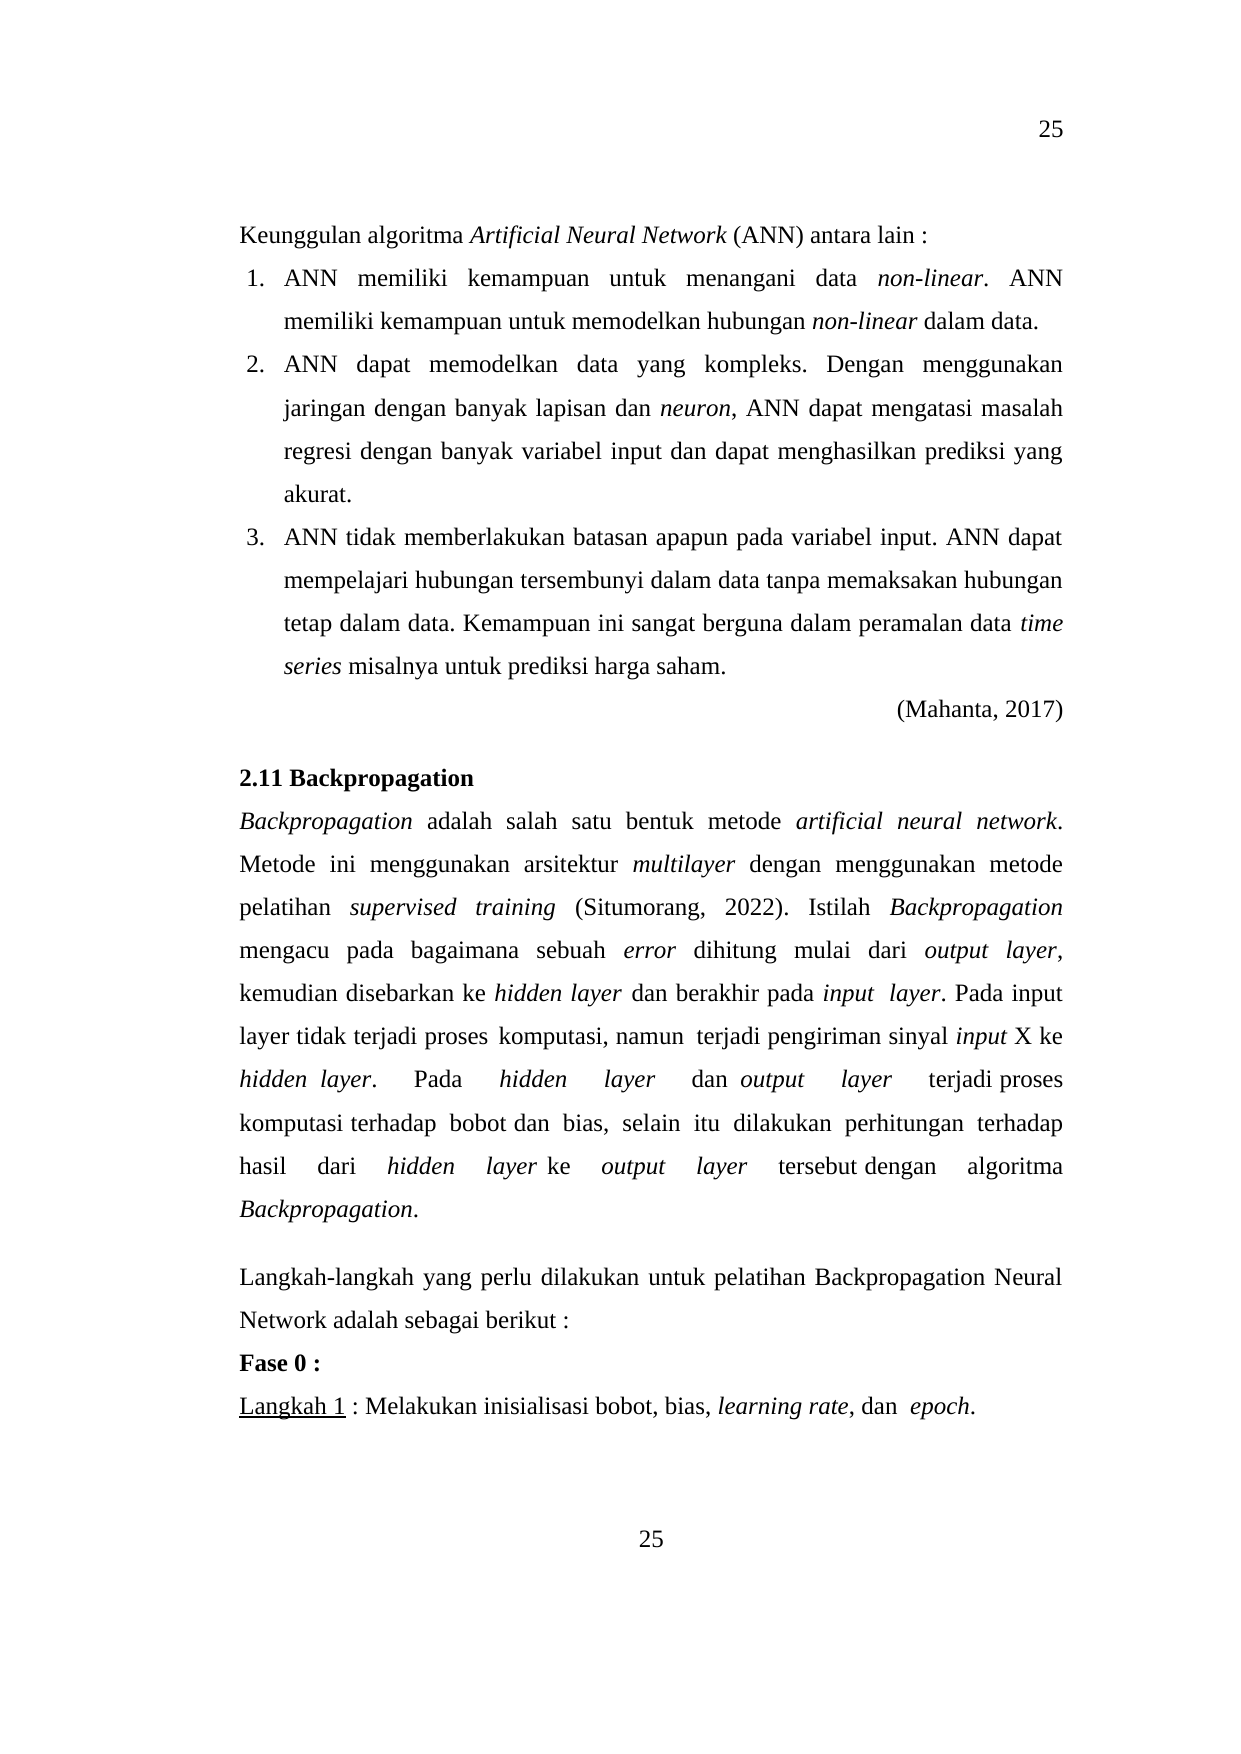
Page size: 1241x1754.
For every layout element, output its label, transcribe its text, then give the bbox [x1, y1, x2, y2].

text (Mahanta, 2017) [239, 694, 1063, 723]
list ANN tidak memberlakukan batasan apapun pada variabel input. ANN dapat mempelajari hubungan tersembunyi dalam data tanpa memaksakan hubungan tetap dalam data. Kemampuan ini sangat berguna dalam peramalan data time series misalnya untuk prediksi harga saham. [246, 522, 1063, 680]
subtitle 2.11 Backpropagation [239, 763, 1063, 791]
text Fase 0 : [239, 1348, 1063, 1377]
text Keunggulan algoritma Artificial Neural Network (ANN) antara lain : [239, 220, 1063, 249]
text Langkah-langkah yang perlu dilakukan untuk pelatihan Backpropagation Neural Network adalah sebagai berikut : [239, 1262, 1063, 1334]
list ANN dapat memodelkan data yang kompleks. Dengan menggunakan jaringan dengan banyak lapisan dan neuron, ANN dapat mengatasi masalah regresi dengan banyak variabel input dan dapat menghasilkan prediksi yang akurat. [246, 349, 1063, 508]
text Langkah 1 : Melakukan inisialisasi bobot, bias, learning rate, dan epoch. [239, 1391, 1063, 1420]
text Backpropagation adalah salah satu bentuk metode artificial neural network. Metode ini menggunakan arsitektur multilayer dengan menggunakan metode pelatihan supervised training (Situmorang, 2022). Istilah Backpropagation mengacu pada bagaimana sebuah error dihitung mulai dari output layer, kemudian disebarkan ke hidden layerrdan berakhir pada inputt layer. Pada input layer tidak terjadi prosesskomputasi, namunnterjadi pengiriman sinyal input X ke hiddennlayer. Pada hidden layer dannoutput layer terjadiiproses komputasiiterhadap bobottdan bias, selain itu dilakukannperhitungan terhadap hasil dari hidden layerrke output layer tersebuttdengan algoritma Backpropagation. [239, 806, 1063, 1223]
list ANN memiliki kemampuan untuk menangani data non-linear. ANN memiliki kemampuan untuk memodelkan hubungan non-linear dalam data. [246, 263, 1063, 335]
